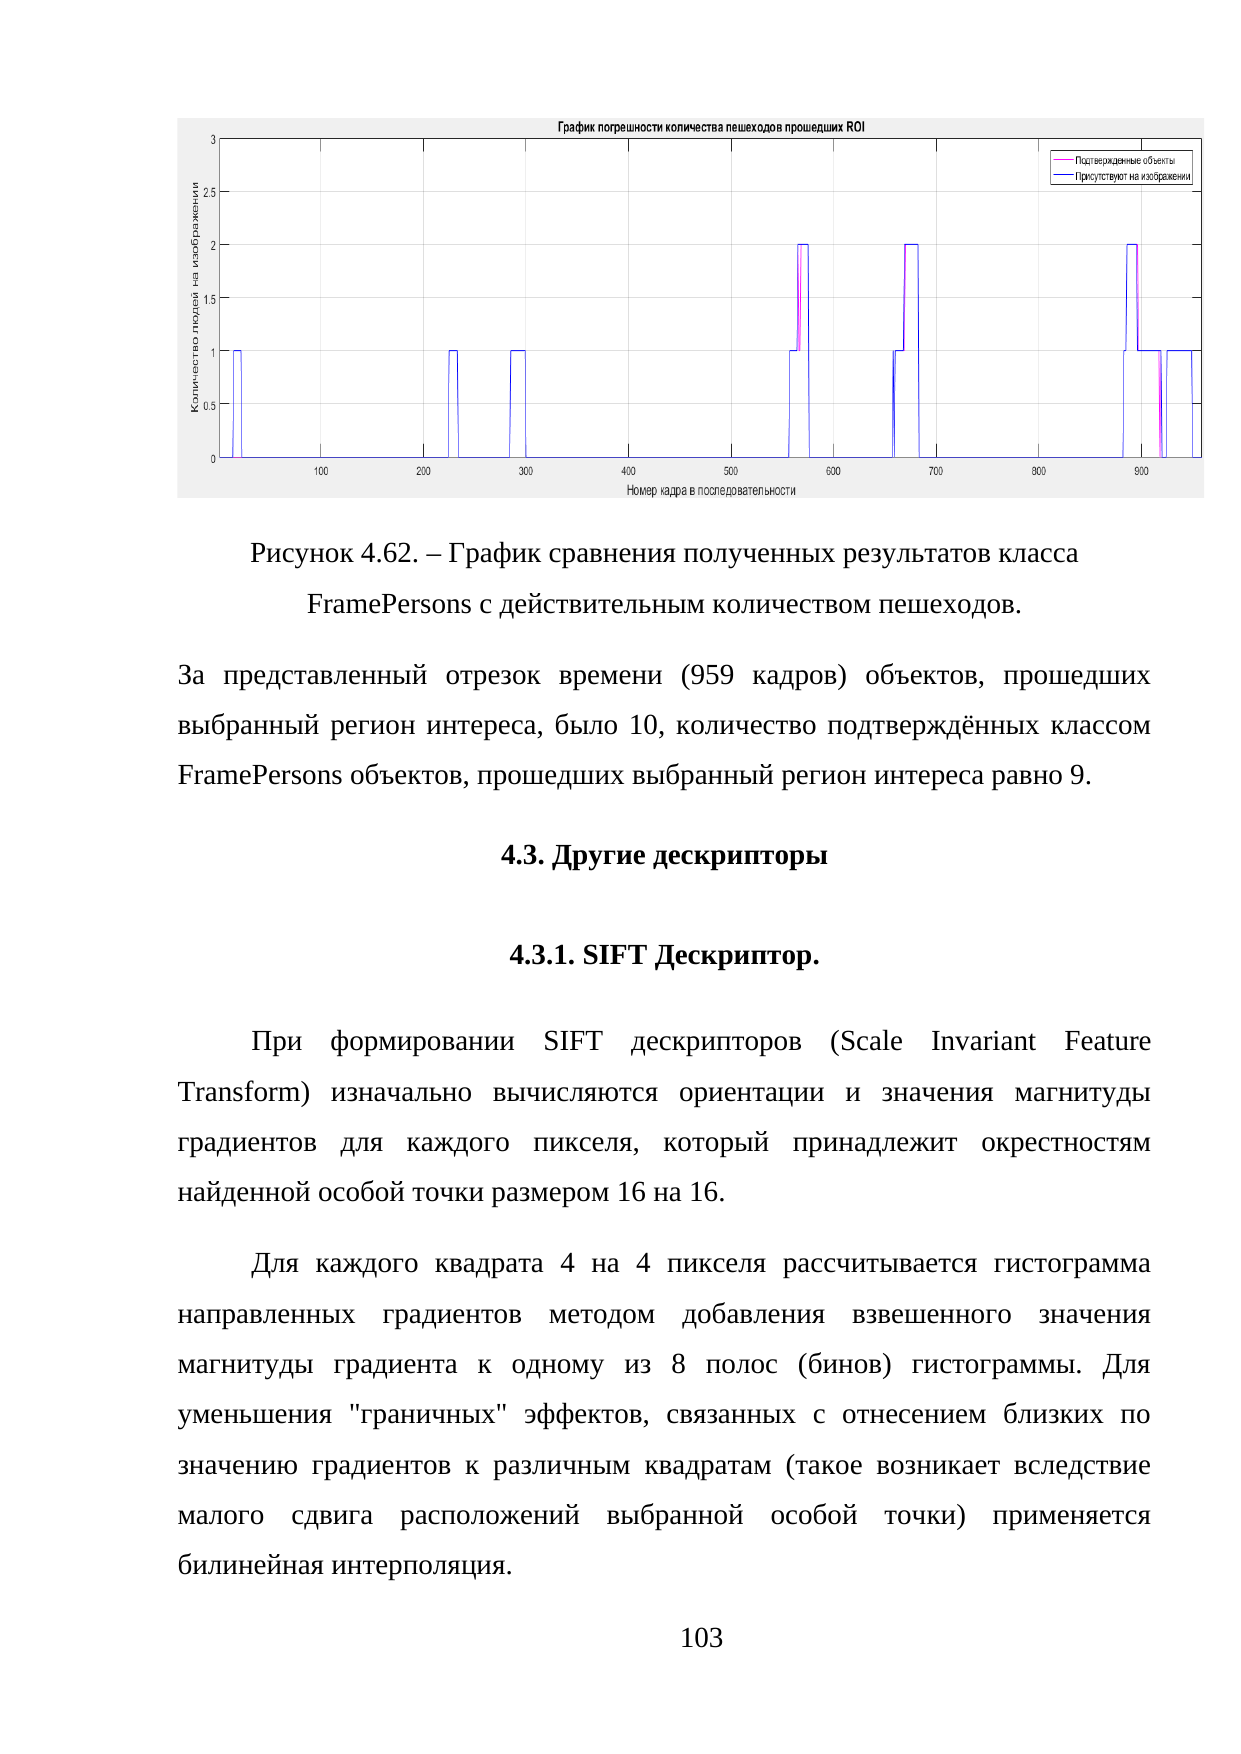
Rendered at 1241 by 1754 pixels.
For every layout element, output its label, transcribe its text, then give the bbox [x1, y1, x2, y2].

text За представленный отрезок времени (959 кадров) объектов, прошедших выбранный регион интереса, было 10, количество подтверждённых классом FramePersons объектов, прошедших выбранный регион интереса равно 9. [177, 657, 1152, 791]
text Для каждого квадрата 4 на 4 пикселя рассчитывается гистограмма направленных градиентов методом добавления взвешенного значения магнитуды градиента к одному из 8 полос (бинов) гистограммы. Для уменьшения "граничных" эффектов, связанных с отнесением близких по значению градиентов к различным квадратам (такое возникает вследствие малого сдвига расположений выбранной особой точки) применяется билинейная интерполяция. [177, 1246, 1152, 1581]
text Рисунок 4.62. – График сравнения полученных результатов класса FramePersons с действительным количеством пешеходов. [177, 535, 1152, 619]
text При формировании SIFT дескрипторов (Scale Invariant Feature Transform) изначально вычисляются ориентации и значения магнитуды градиентов для каждого пикселя, который принадлежит окрестностям найденной особой точки размером 16 на 16. [177, 1023, 1152, 1208]
subtitle 4.3.1. SIFT Дескриптор. [177, 937, 1152, 971]
picture [177, 118, 1205, 498]
subtitle 4.3. Другие дескрипторы [177, 837, 1152, 871]
